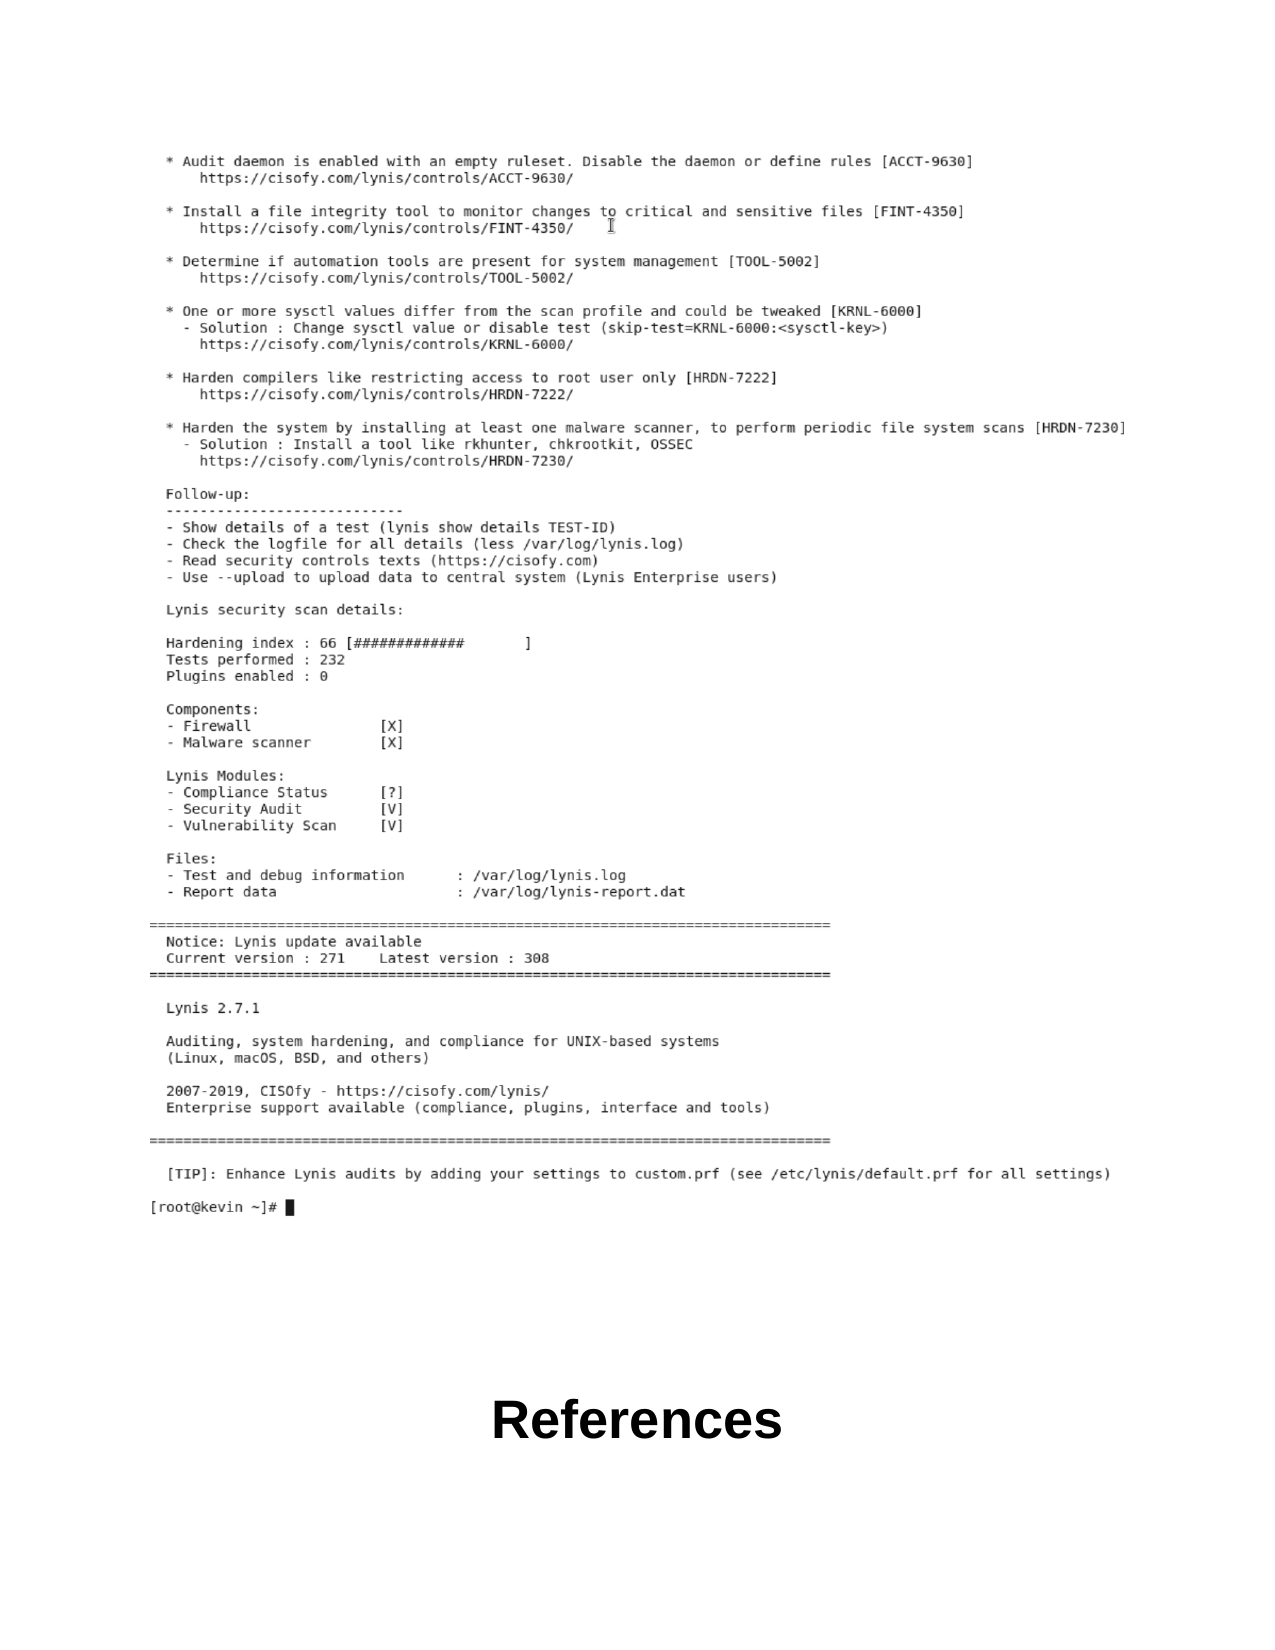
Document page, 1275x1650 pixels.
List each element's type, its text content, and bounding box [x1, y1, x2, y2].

picture [150, 150, 1125, 594]
title References [150, 1387, 1125, 1450]
picture [150, 597, 1125, 1217]
